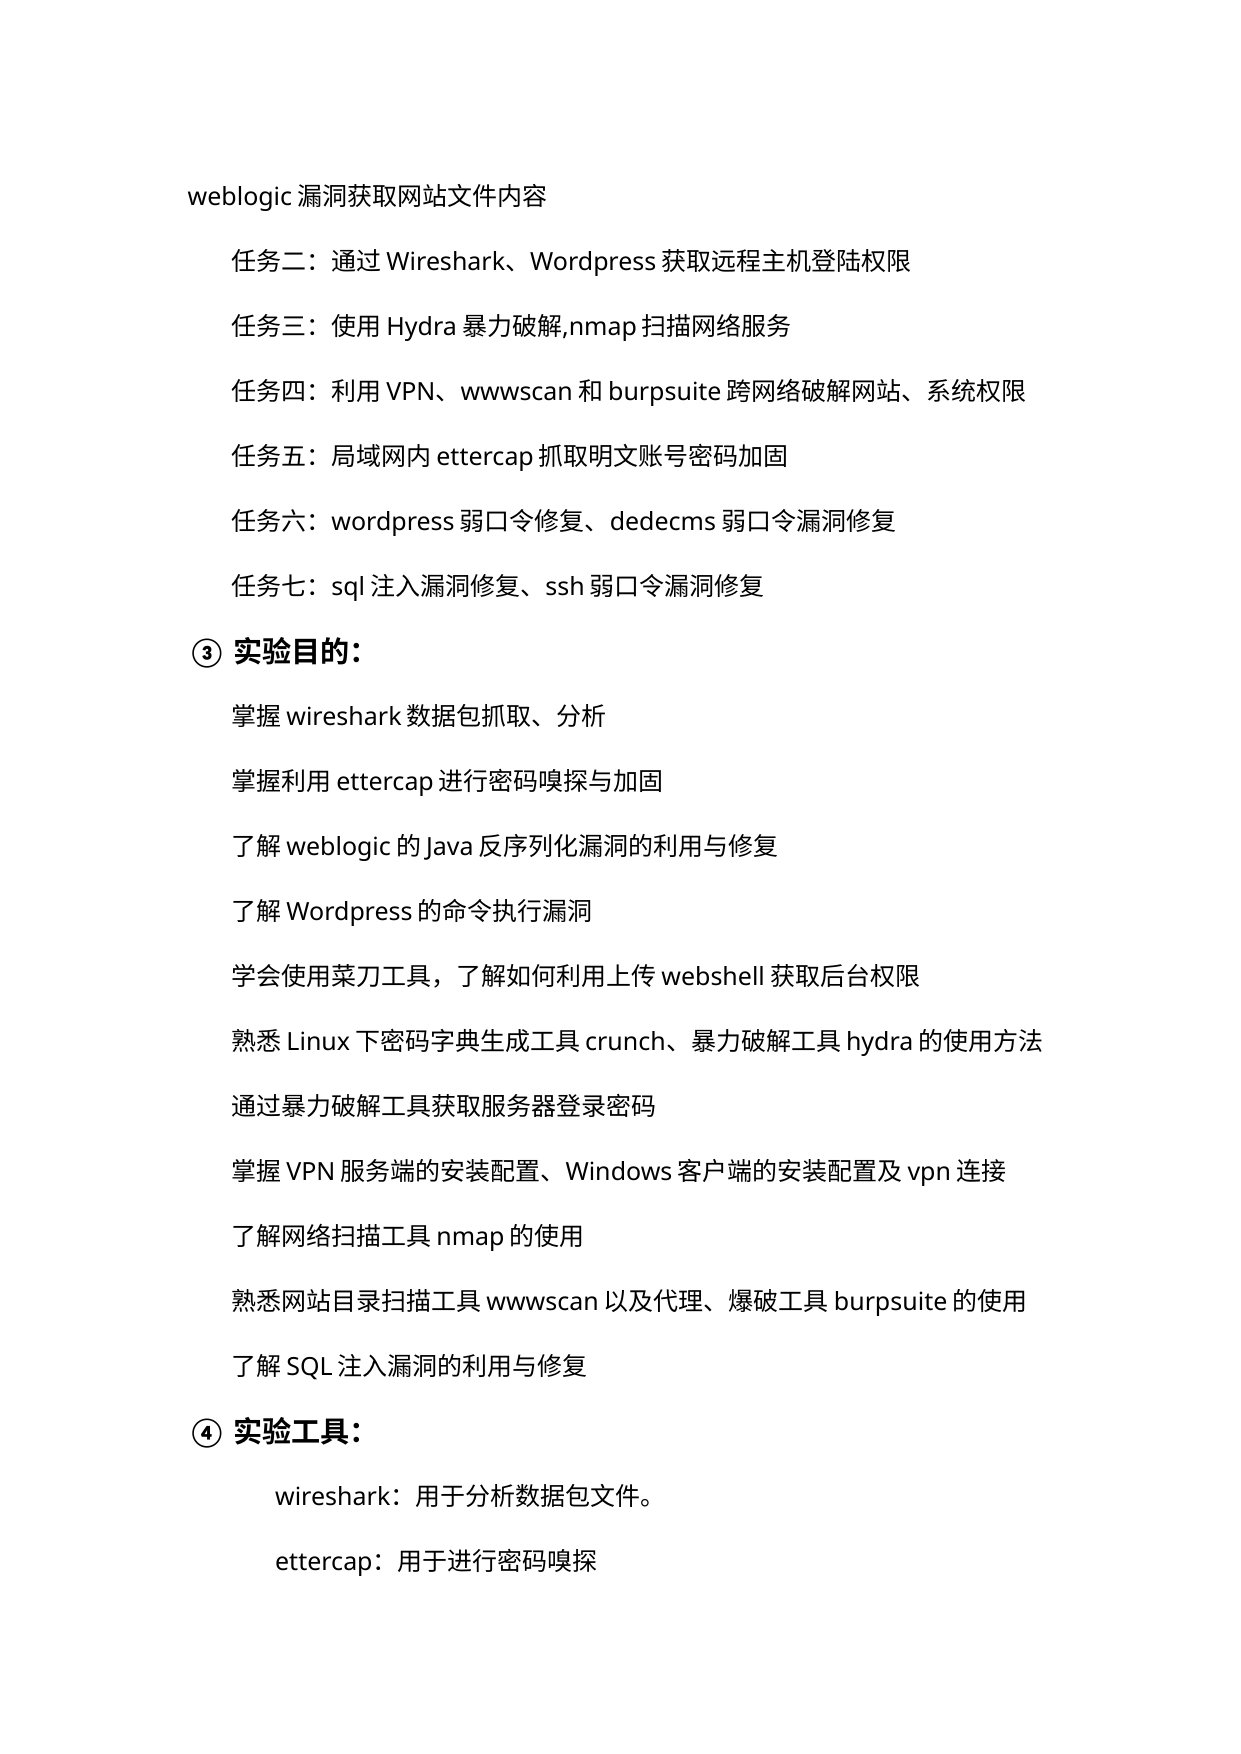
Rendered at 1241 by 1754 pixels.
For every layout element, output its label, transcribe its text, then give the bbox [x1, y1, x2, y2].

list 掌握利用ettercap进行密码嗅探与加固 [187, 747, 1053, 812]
list 任务七：sql注入漏洞修复、ssh弱口令漏洞修复 [187, 552, 1053, 617]
list 任务三：使用Hydra暴力破解,nmap扫描网络服务 [187, 292, 1053, 357]
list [187, 162, 1053, 227]
list 任务六：wordpress弱口令修复、dedecms弱口令漏洞修复 [187, 487, 1053, 552]
list 通过暴力破解工具获取服务器登录密码 [187, 1072, 1053, 1137]
list 熟悉网站目录扫描工具wwwscan以及代理、爆破工具burpsuite的使用 [187, 1267, 1053, 1332]
list ettercap：用于进行密码嗅探 [231, 1527, 1053, 1592]
list 了解SQL注入漏洞的利用与修复 [187, 1332, 1053, 1397]
list 了解weblogic的Java反序列化漏洞的利用与修复 [187, 812, 1053, 877]
list wireshark：用于分析数据包文件。 [231, 1462, 1053, 1527]
list 掌握wireshark数据包抓取、分析 [187, 682, 1053, 747]
list 了解网络扫描工具nmap的使用 [187, 1202, 1053, 1267]
list 实验工具： [187, 1397, 1053, 1462]
list 掌握VPN服务端的安装配置、Windows客户端的安装配置及vpn连接 [187, 1137, 1053, 1202]
list 学会使用菜刀工具，了解如何利用上传webshell获取后台权限 [187, 942, 1053, 1007]
list 了解Wordpress的命令执行漏洞 [187, 877, 1053, 942]
list 任务二：通过Wireshark、Wordpress获取远程主机登陆权限 [187, 227, 1053, 292]
list 熟悉Linux下密码字典生成工具crunch、暴力破解工具hydra的使用方法 [187, 1007, 1053, 1072]
list 实验目的： [187, 617, 1053, 682]
list 任务五：局域网内ettercap抓取明文账号密码加固 [187, 422, 1053, 487]
list 任务四：利用VPN、wwwscan和burpsuite跨网络破解网站、系统权限 [187, 357, 1053, 422]
